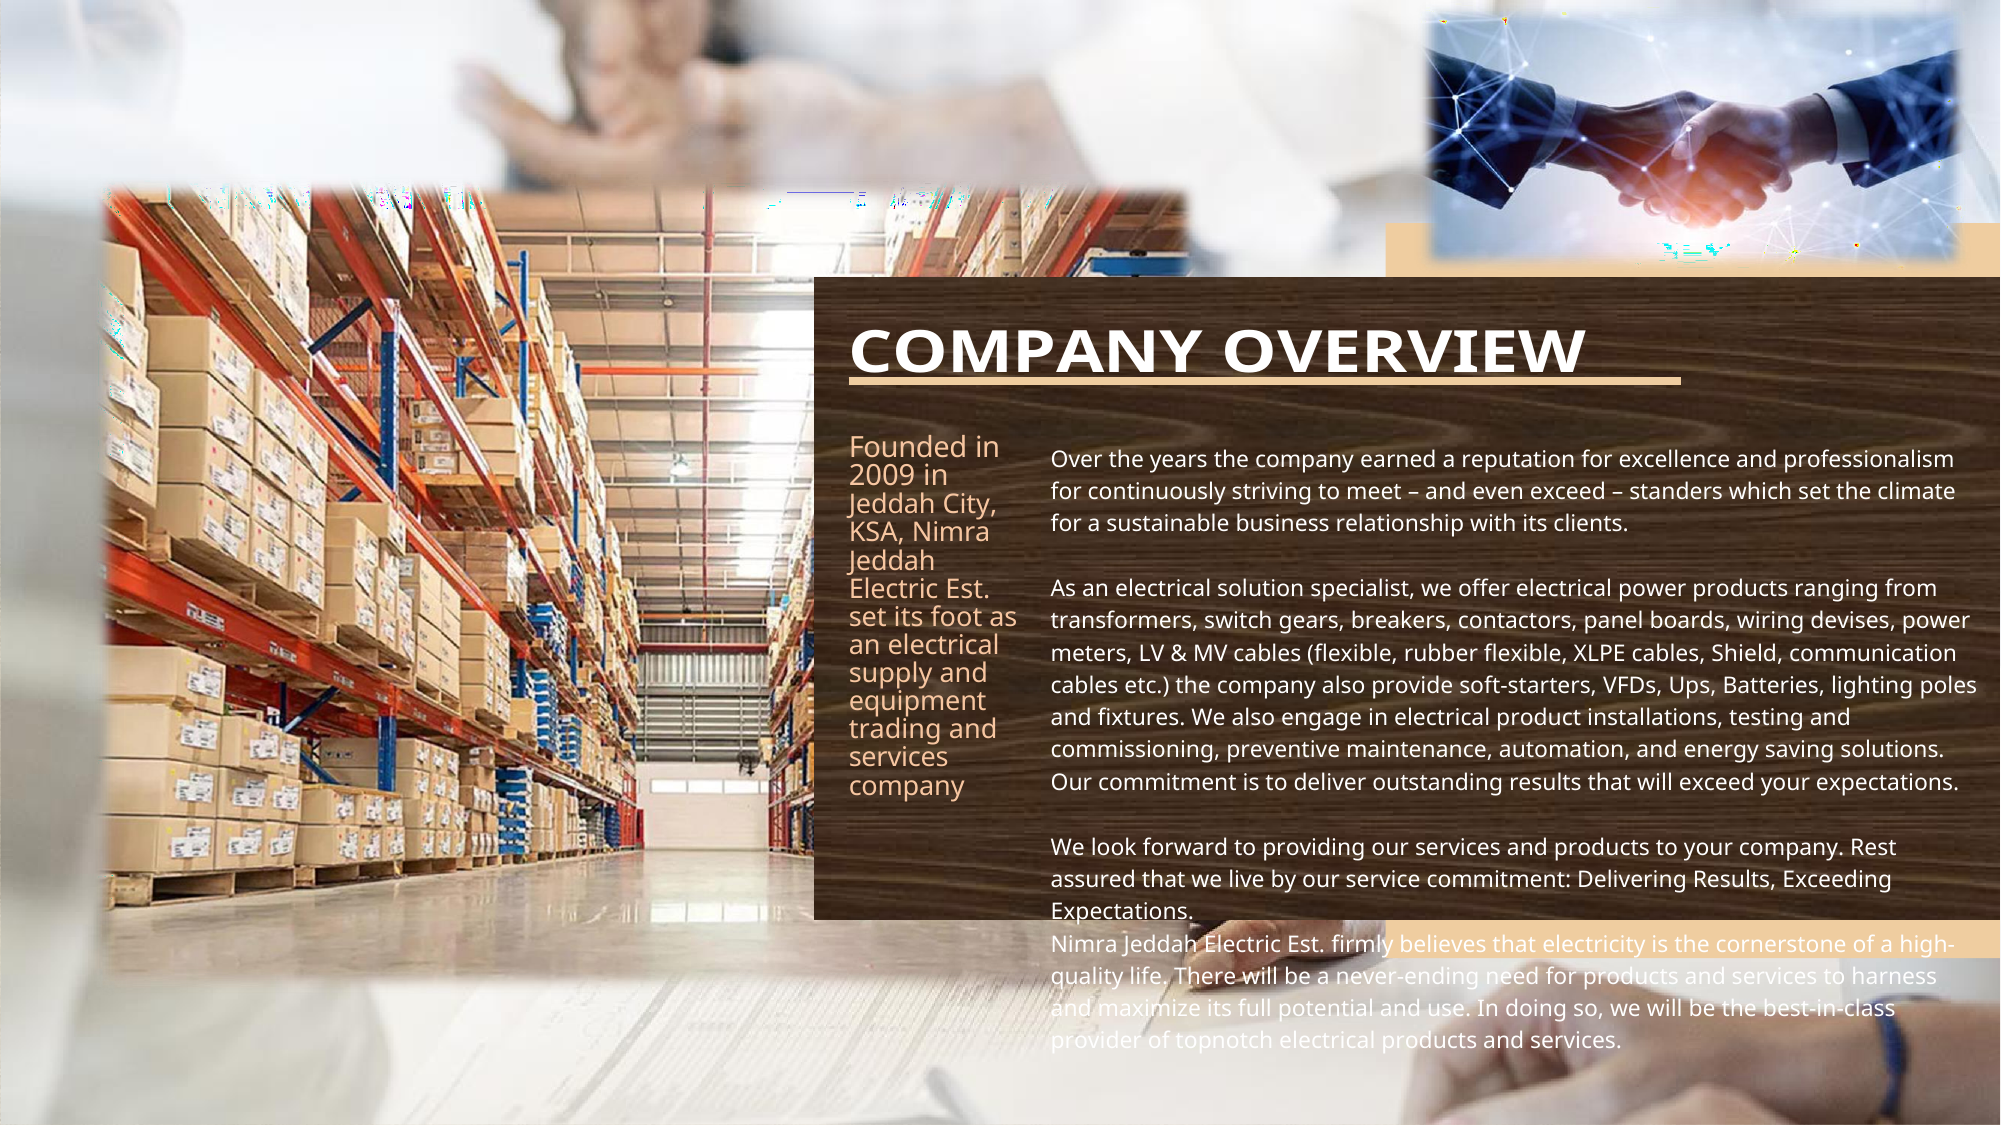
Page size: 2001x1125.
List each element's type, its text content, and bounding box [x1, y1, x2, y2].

text As an electrical solution specialist, we offer electrical power products ranging from transformers, switch gears, breakers, contactors, panel boards, wiring devises, power meters, LV & MV cables (flexible, rubber flexible, XLPE cables, Shield, communication cables etc.) the company also provide soft-starters, VFDs, Ups, Batteries, lighting poles and fixtures. We also engage in electrical product installations, testing and commissioning, preventive maintenance, automation, and energy saving solutions. Our commitment is to deliver outstanding results that will exceed your expectations. [1050, 572, 1983, 797]
picture [0, 0, 2001, 1125]
text COMPANY OVERVIEW [848, 310, 1985, 389]
text Over the years the company earned a reputation for excellence and professionalism for continuously striving to meet – and even exceed – standers which set the climate for a sustainable business relationship with its clients. [1050, 443, 1983, 539]
text Founded in 2009 in Jeddah City, KSA, Nimra Jeddah Electric Est. set its foot as an electrical supply and equipment trading and services company [848, 433, 1019, 803]
text We look forward to providing our services and products to your company. Rest assured that we live by our service commitment: Delivering Results, Exceeding Expectations. [1050, 831, 1983, 926]
text Nimra Jeddah Electric Est. firmly believes that electricity is the cornerstone of a high-quality life. There will be a never-ending need for products and services to harness and maximize its full potential and use. In doing so, we will be the best-in-class provider of topnotch electrical products and services. [1050, 927, 1983, 1055]
